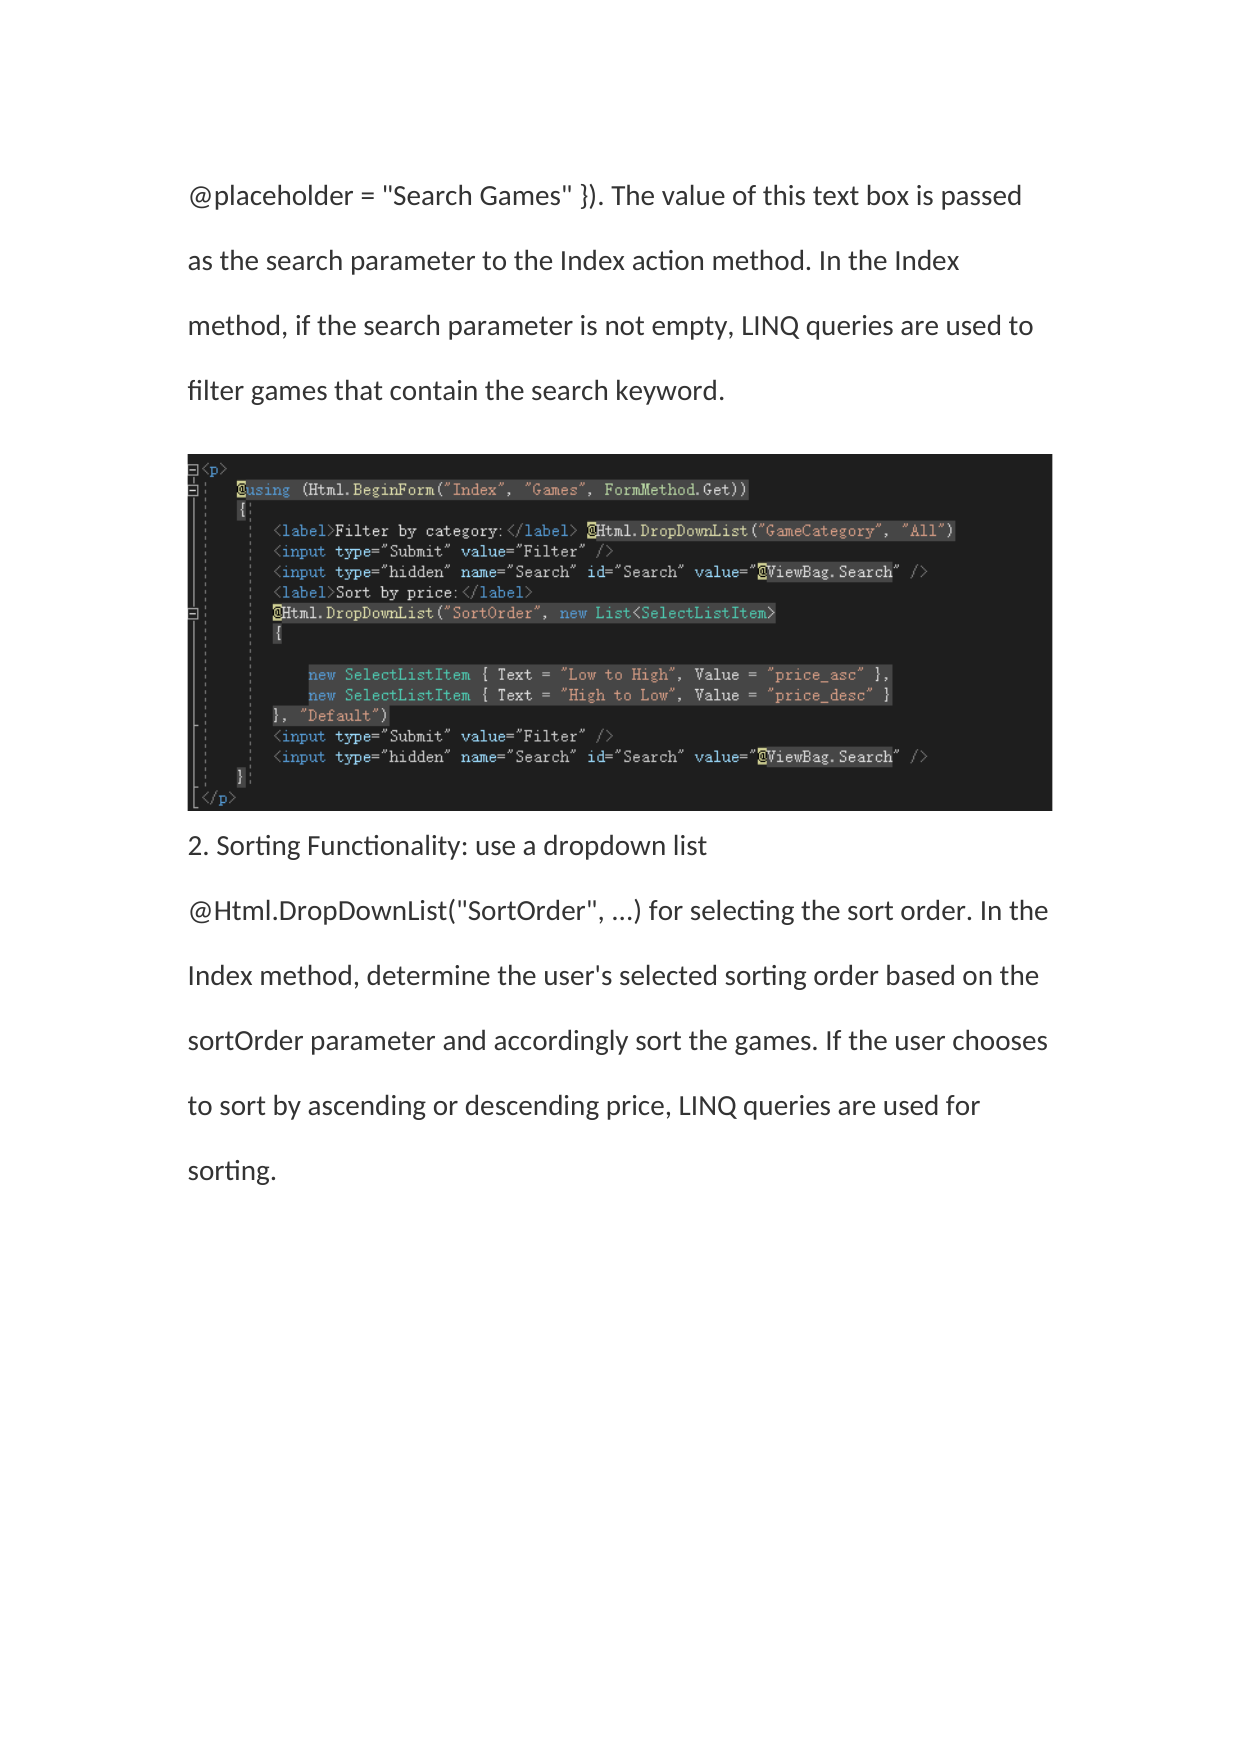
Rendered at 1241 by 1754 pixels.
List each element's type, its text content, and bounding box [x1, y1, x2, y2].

picture [187, 454, 1053, 811]
list 2. Sorting Functionality: use a dropdown list @Html.DropDownList("SortOrder", ...) for selecting the sort order. In the Index method, determine the user's selected sorting order based on the sortOrder parameter and accordingly sort the games. If the user chooses to sort by ascending or descending price, LINQ queries are used for sorting. [187, 812, 1053, 1202]
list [187, 162, 1053, 422]
